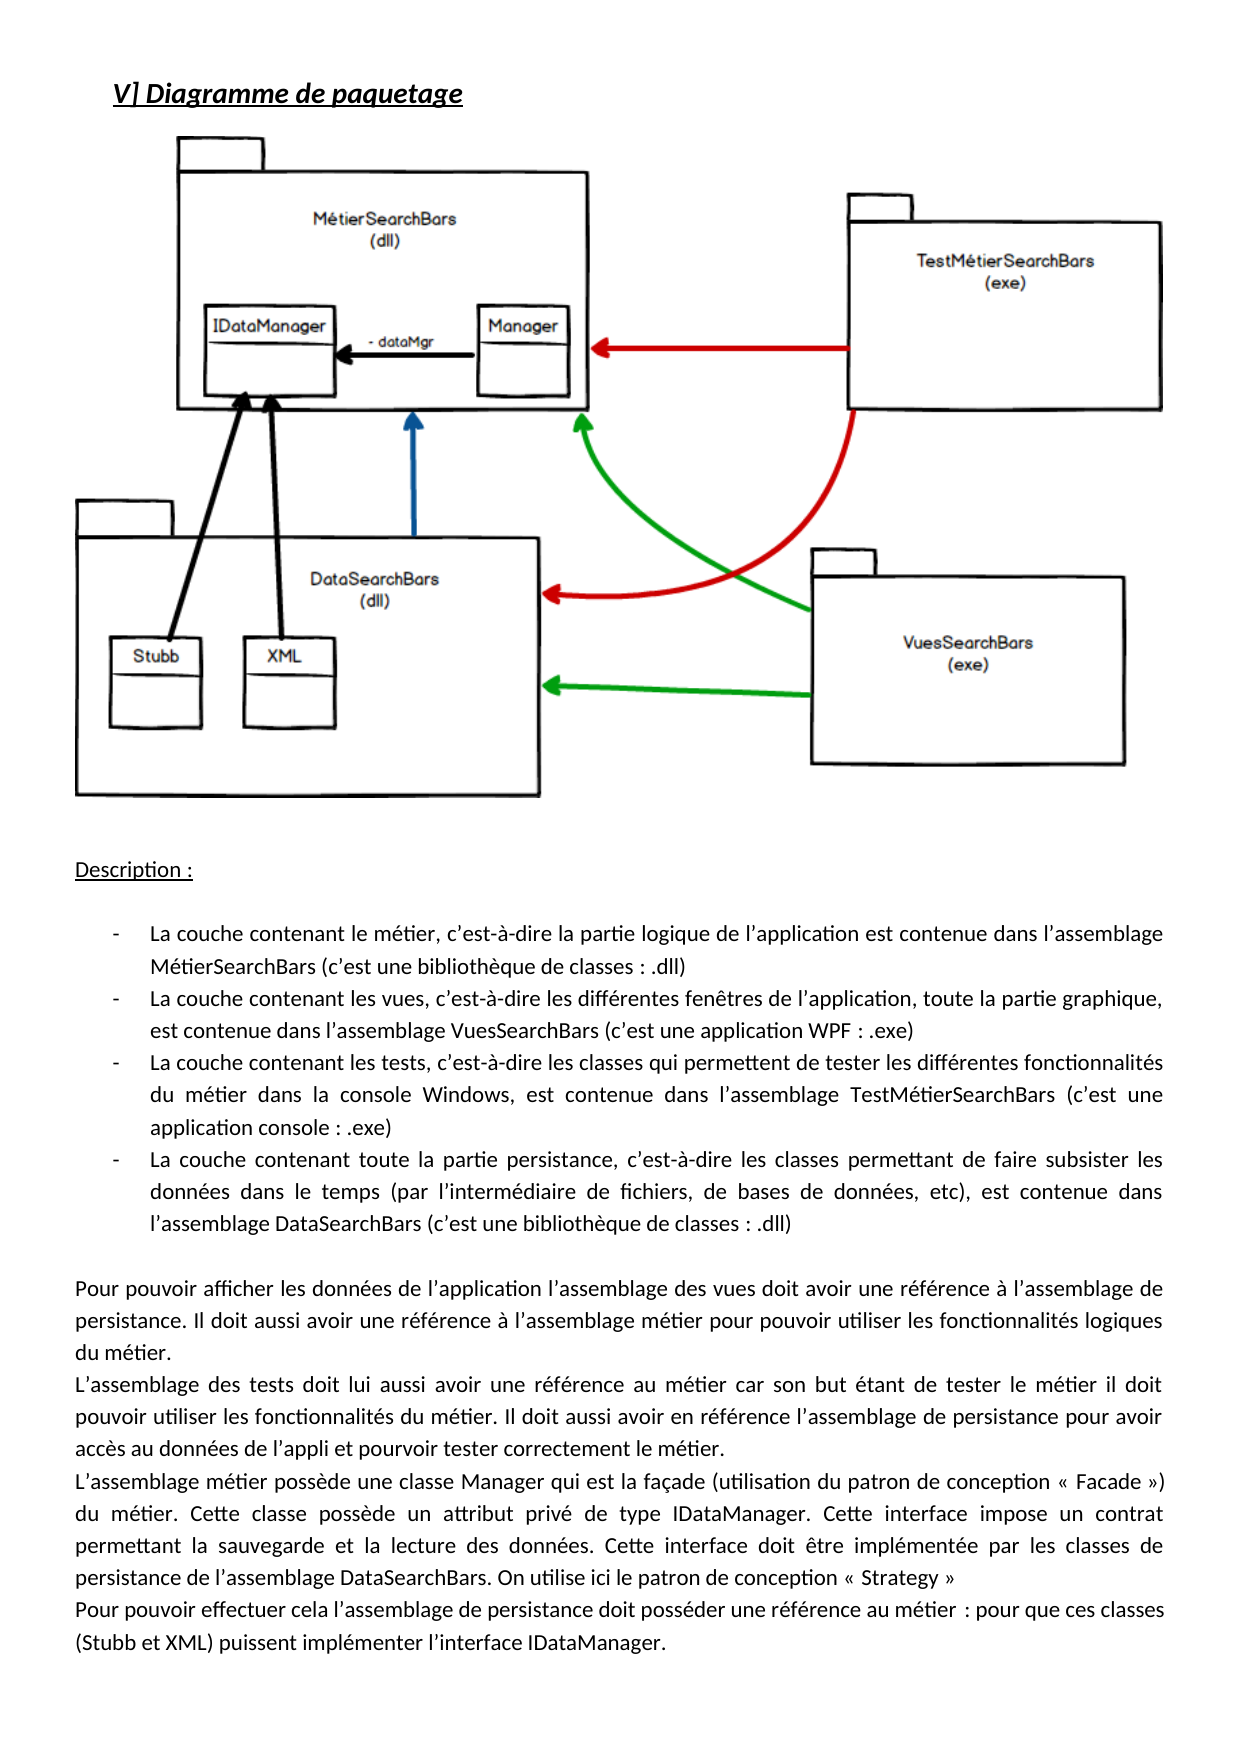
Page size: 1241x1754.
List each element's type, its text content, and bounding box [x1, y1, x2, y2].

text L’assemblage des tests doit lui aussi avoir une référence au métier car son but étant de tester le métier il doit pouvoir utiliser les fonctionnalités du métier. Il doit aussi avoir en référence l’assemblage de persistance pour avoir accès au données de l’appli et pourvoir tester correctement le métier. [75, 1370, 1165, 1463]
list La couche contenant les vues, c’est-à-dire les différentes fenêtres de l’application, toute la partie graphique, est contenue dans l’assemblage VuesSearchBars (c’est une application WPF : .exe) [112, 984, 1165, 1044]
text Pour pouvoir afficher les données de l’application l’assemblage des vues doit avoir une référence à l’assemblage de persistance. Il doit aussi avoir une référence à l’assemblage métier pour pouvoir utiliser les fonctionnalités logiques du métier. [75, 1274, 1165, 1366]
text V] Diagramme de paquetage [75, 75, 1165, 111]
text Pour pouvoir effectuer cela l’assemblage de persistance doit posséder une référence au métier : pour que ces classes (Stubb et XML) puissent implémenter l’interface IDataManager. [75, 1596, 1165, 1656]
list La couche contenant les tests, c’est-à-dire les classes qui permettent de tester les différentes fonctionnalités du métier dans la console Windows, est contenue dans l’assemblage TestMétierSearchBars (c’est une application console : .exe) [112, 1048, 1165, 1141]
picture [75, 136, 1163, 798]
text Description : [75, 855, 1165, 883]
text L’assemblage métier possède une classe Manager qui est la façade (utilisation du patron de conception « Facade ») du métier. Cette classe possède un attribut privé de type IDataManager. Cette interface impose un contrat permettant la sauvegarde et la lecture des données. Cette interface doit être implémentée par les classes de persistance de l’assemblage DataSearchBars. On utilise ici le patron de conception « Strategy » [75, 1467, 1165, 1591]
list La couche contenant toute la partie persistance, c’est-à-dire les classes permettant de faire subsister les données dans le temps (par l’intermédiaire de fichiers, de bases de données, etc), est contenue dans l’assemblage DataSearchBars (c’est une bibliothèque de classes : .dll) [112, 1145, 1165, 1237]
list La couche contenant le métier, c’est-à-dire la partie logique de l’application est contenue dans l’assemblage MétierSearchBars (c’est une bibliothèque de classes : .dll) [112, 919, 1165, 980]
